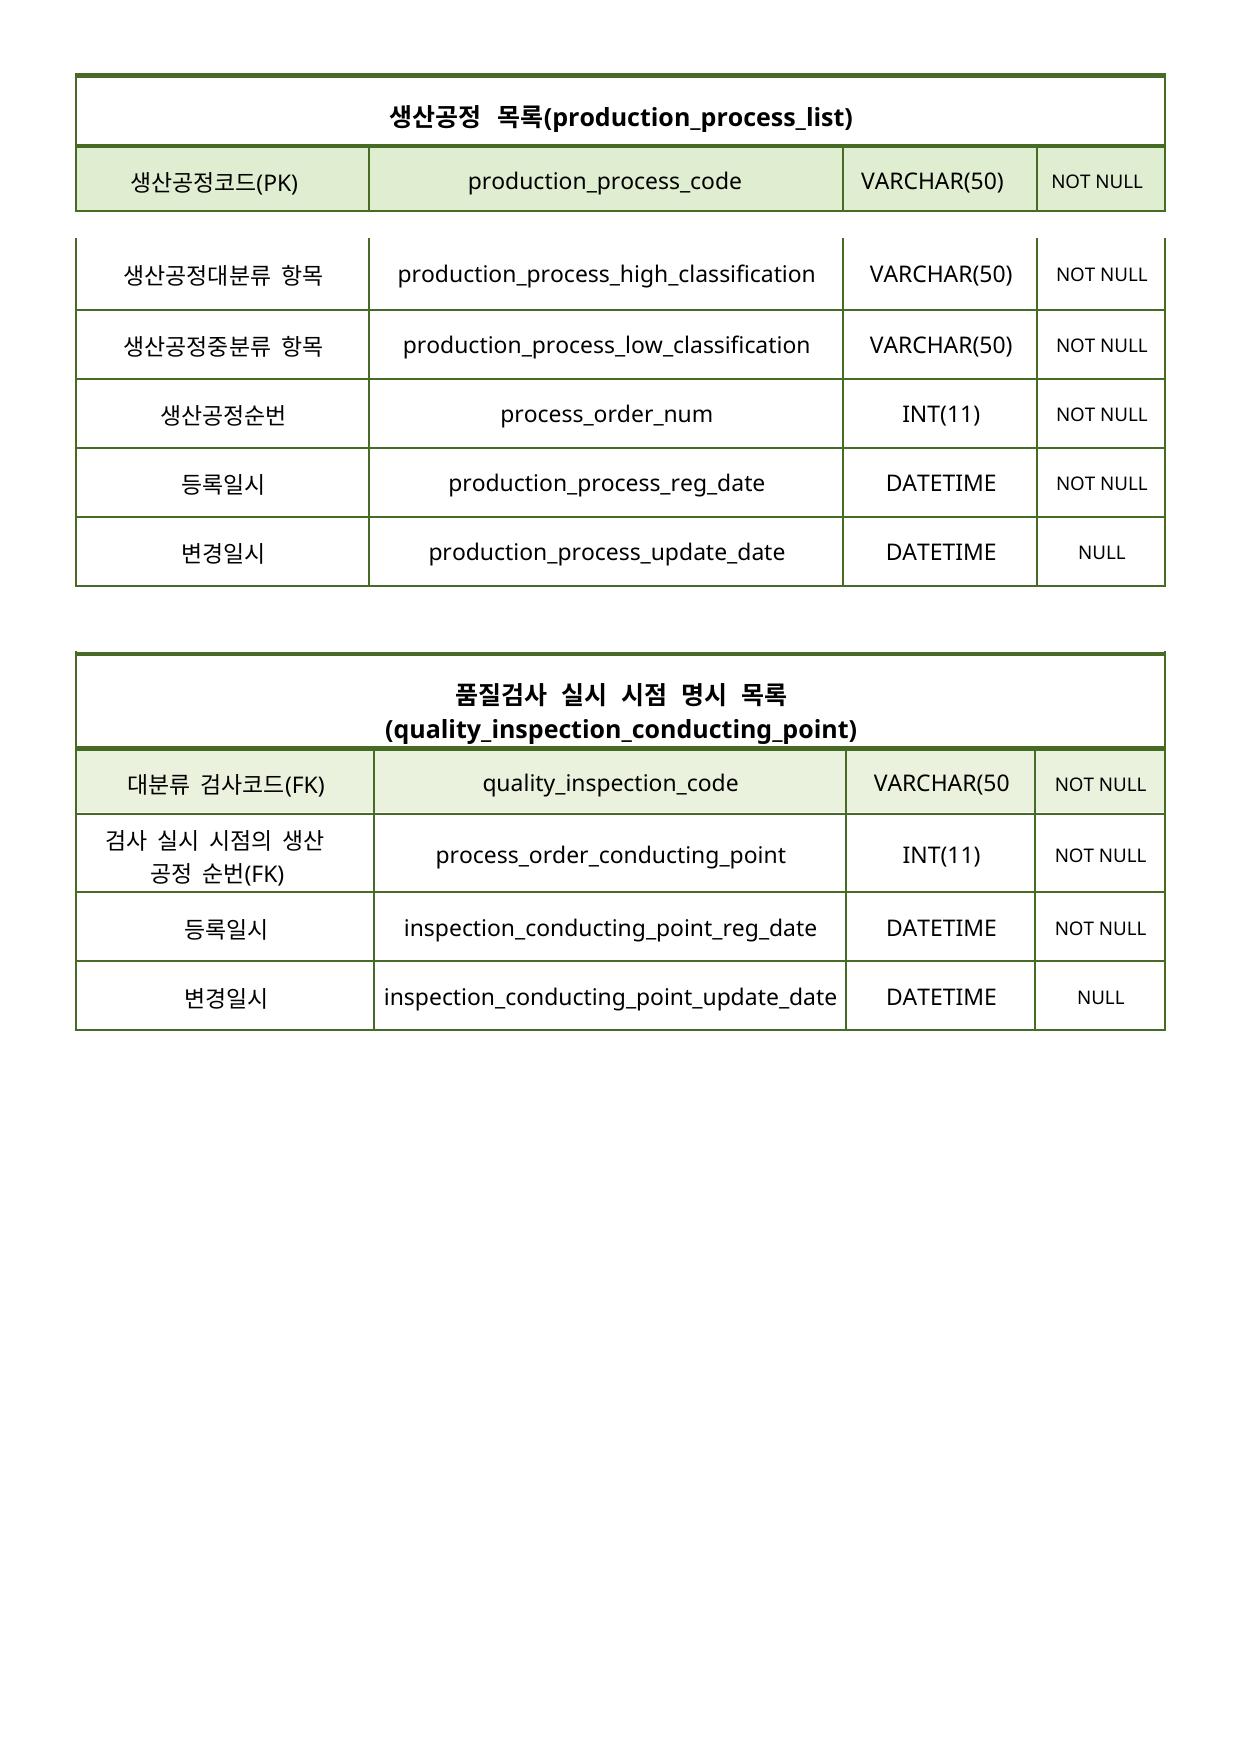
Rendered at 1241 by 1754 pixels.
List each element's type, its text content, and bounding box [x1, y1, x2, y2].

table_cell inspection_conducting_point_update_date [375, 962, 845, 1029]
table_cell 생산공정중분류 항목 [77, 311, 368, 378]
table_cell NULL [1036, 962, 1164, 1029]
table_cell quality_inspection_code [375, 751, 845, 812]
table_cell VARCHAR(50) [844, 148, 1036, 210]
table_cell INT(11) [847, 815, 1034, 891]
table_cell NOT NULL [1038, 311, 1164, 378]
table_cell 등록일시 [77, 893, 373, 959]
table_cell NOT NULL [1038, 449, 1164, 516]
table_cell NOT NULL [1038, 380, 1164, 447]
table_cell DATETIME [844, 518, 1036, 584]
table_header VARCHAR(50) [844, 238, 1036, 309]
table_cell DATETIME [847, 962, 1034, 1029]
table_cell 대분류 검사코드(FK) [77, 751, 373, 812]
table_cell 등록일시 [77, 449, 368, 516]
table_cell VARCHAR(50 [847, 751, 1034, 812]
table_cell process_order_conducting_point [375, 815, 845, 891]
table_cell production_process_reg_date [370, 449, 842, 516]
table_cell DATETIME [847, 893, 1034, 959]
table_cell 검사 실시 시점의 생산 공정 순번(FK) [77, 815, 373, 891]
table_cell DATETIME [844, 449, 1036, 516]
table_cell NULL [1038, 518, 1164, 584]
table_cell 생산공정코드(PK) [77, 148, 368, 210]
table_cell production_process_update_date [370, 518, 842, 584]
table_header 품질검사 실시 시점 명시 목록(quality_inspection_conducting_point) [77, 656, 1164, 746]
table_cell NOT NULL [1036, 893, 1164, 959]
table_cell 변경일시 [77, 518, 368, 584]
table_header 생산공정대분류 항목 [77, 238, 368, 309]
table_cell VARCHAR(50) [844, 311, 1036, 378]
table_cell NOT NULL [1036, 815, 1164, 891]
table_cell production_process_low_classification [370, 311, 842, 378]
table_cell INT(11) [844, 380, 1036, 447]
table_header NOT NULL [1038, 238, 1164, 309]
table_cell inspection_conducting_point_reg_date [375, 893, 845, 959]
table_cell NOT NULL [1036, 751, 1164, 812]
table_cell 생산공정순번 [77, 380, 368, 447]
table_header production_process_high_classification [370, 238, 842, 309]
table_cell production_process_code [370, 148, 842, 210]
table_cell 변경일시 [77, 962, 373, 1029]
table_header 생산공정 목록(production_process_list) [77, 78, 1164, 144]
table_cell NOT NULL [1038, 148, 1164, 210]
table_cell process_order_num [370, 380, 842, 447]
